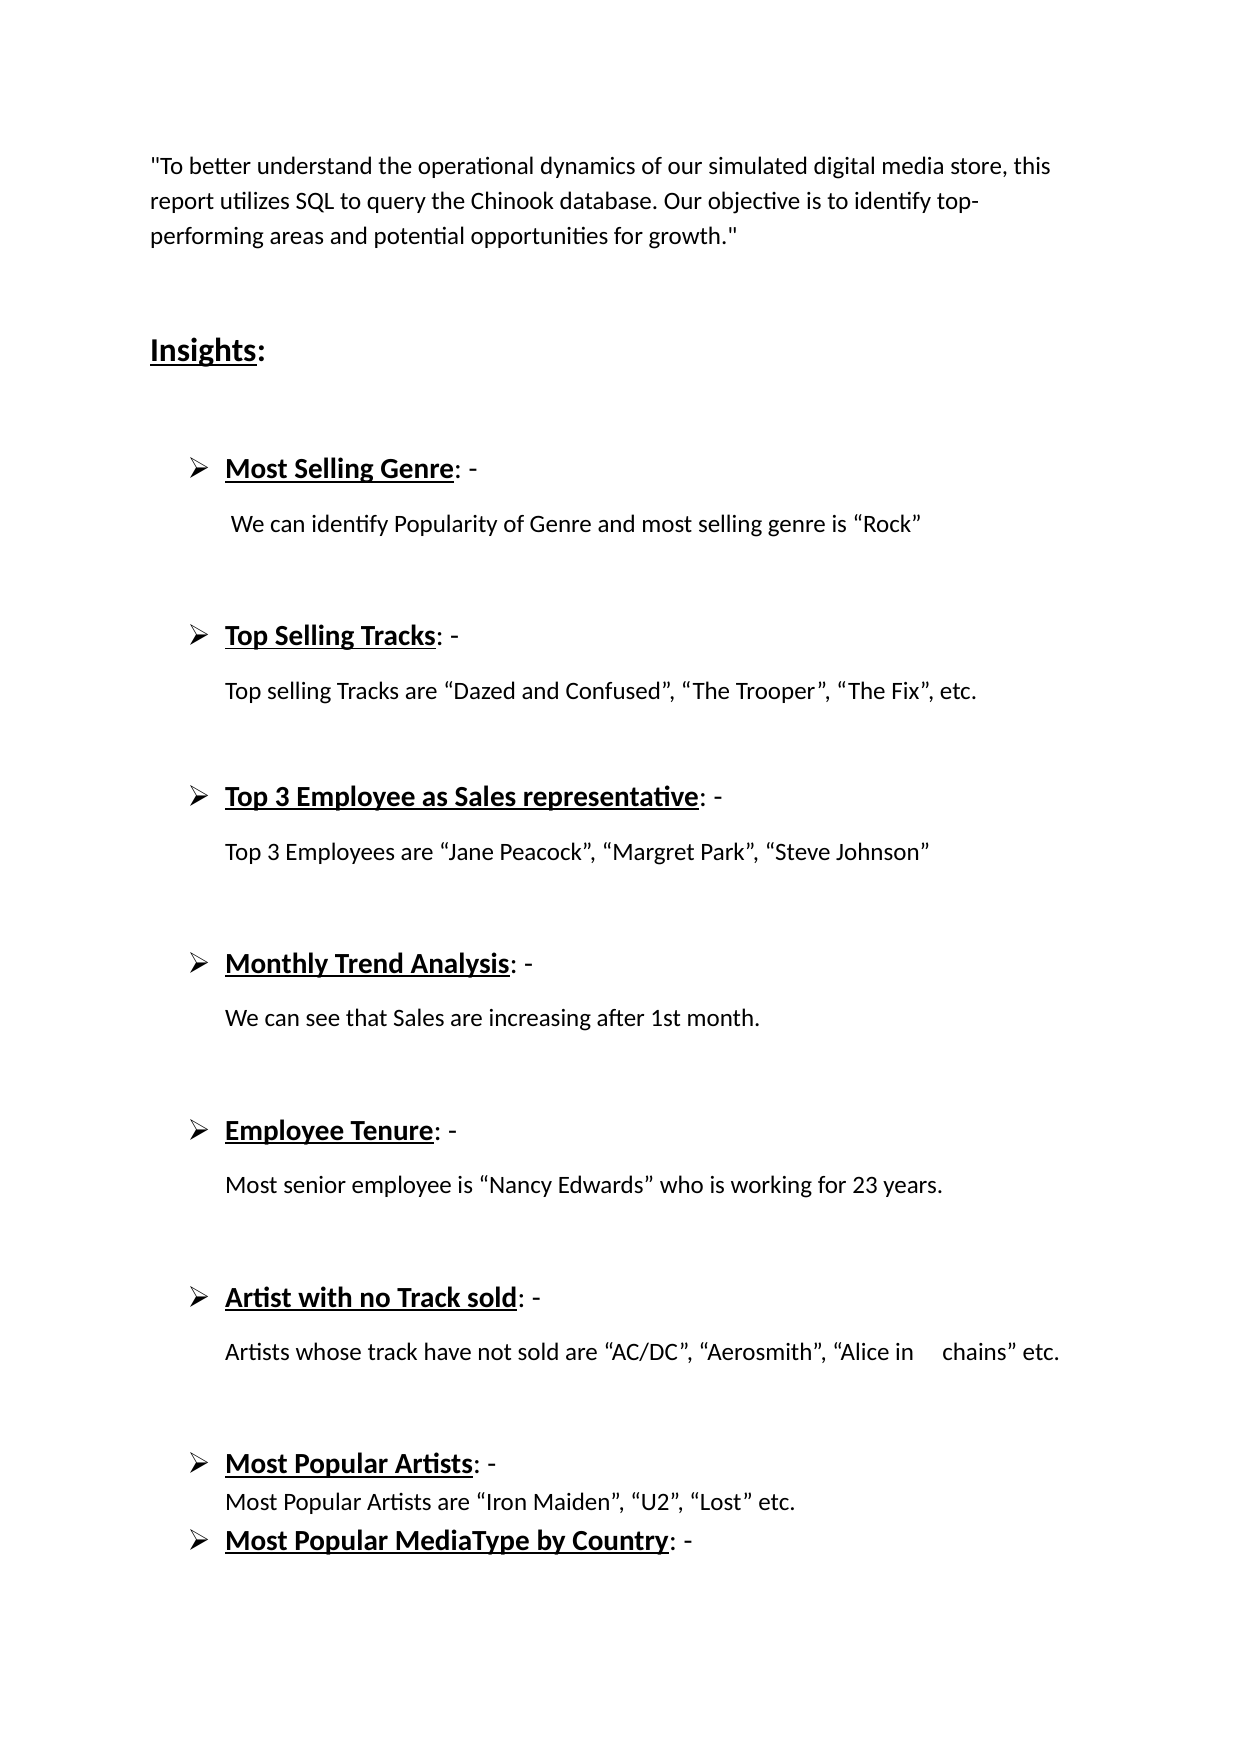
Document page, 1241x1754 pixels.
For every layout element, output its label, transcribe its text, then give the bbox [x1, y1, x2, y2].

list Monthly Trend Analysis: - [187, 945, 1090, 981]
list Most Selling Genre: - [187, 450, 1090, 486]
list Artist with no Track sold: - [187, 1279, 1090, 1314]
list Top Selling Tracks: - [187, 617, 1090, 653]
text Insights: [150, 329, 1090, 370]
list Most Popular MediaType by Country: - [187, 1522, 1090, 1557]
list Top 3 Employee as Sales representative: - [187, 778, 1090, 814]
text Artists whose track have not sold are “AC/DC”, “Aerosmith”, “Alice in chains” etc. [225, 1336, 1090, 1367]
list Most Popular Artists are “Iron Maiden”, “U2”, “Lost” etc. [225, 1487, 1090, 1517]
text We can see that Sales are increasing after 1st month. [150, 1003, 1090, 1033]
list Employee Tenure: - [187, 1112, 1090, 1147]
text Top selling Tracks are “Dazed and Confused”, “The Trooper”, “The Fix”, etc. [225, 675, 1090, 705]
text We can identify Popularity of Genre and most selling genre is “Rock” [225, 508, 1090, 538]
text "To better understand the operational dynamics of our simulated digital media store, this report utilizes SQL to query the Chinook database. Our objective is to identify top-performing areas and potential opportunities for growth." [150, 150, 1090, 251]
text Most senior employee is “Nancy Edwards” who is working for 23 years. [225, 1169, 1090, 1200]
text Top 3 Employees are “Jane Peacock”, “Margret Park”, “Steve Johnson” [150, 836, 1090, 866]
list Most Popular Artists: - [187, 1446, 1090, 1481]
